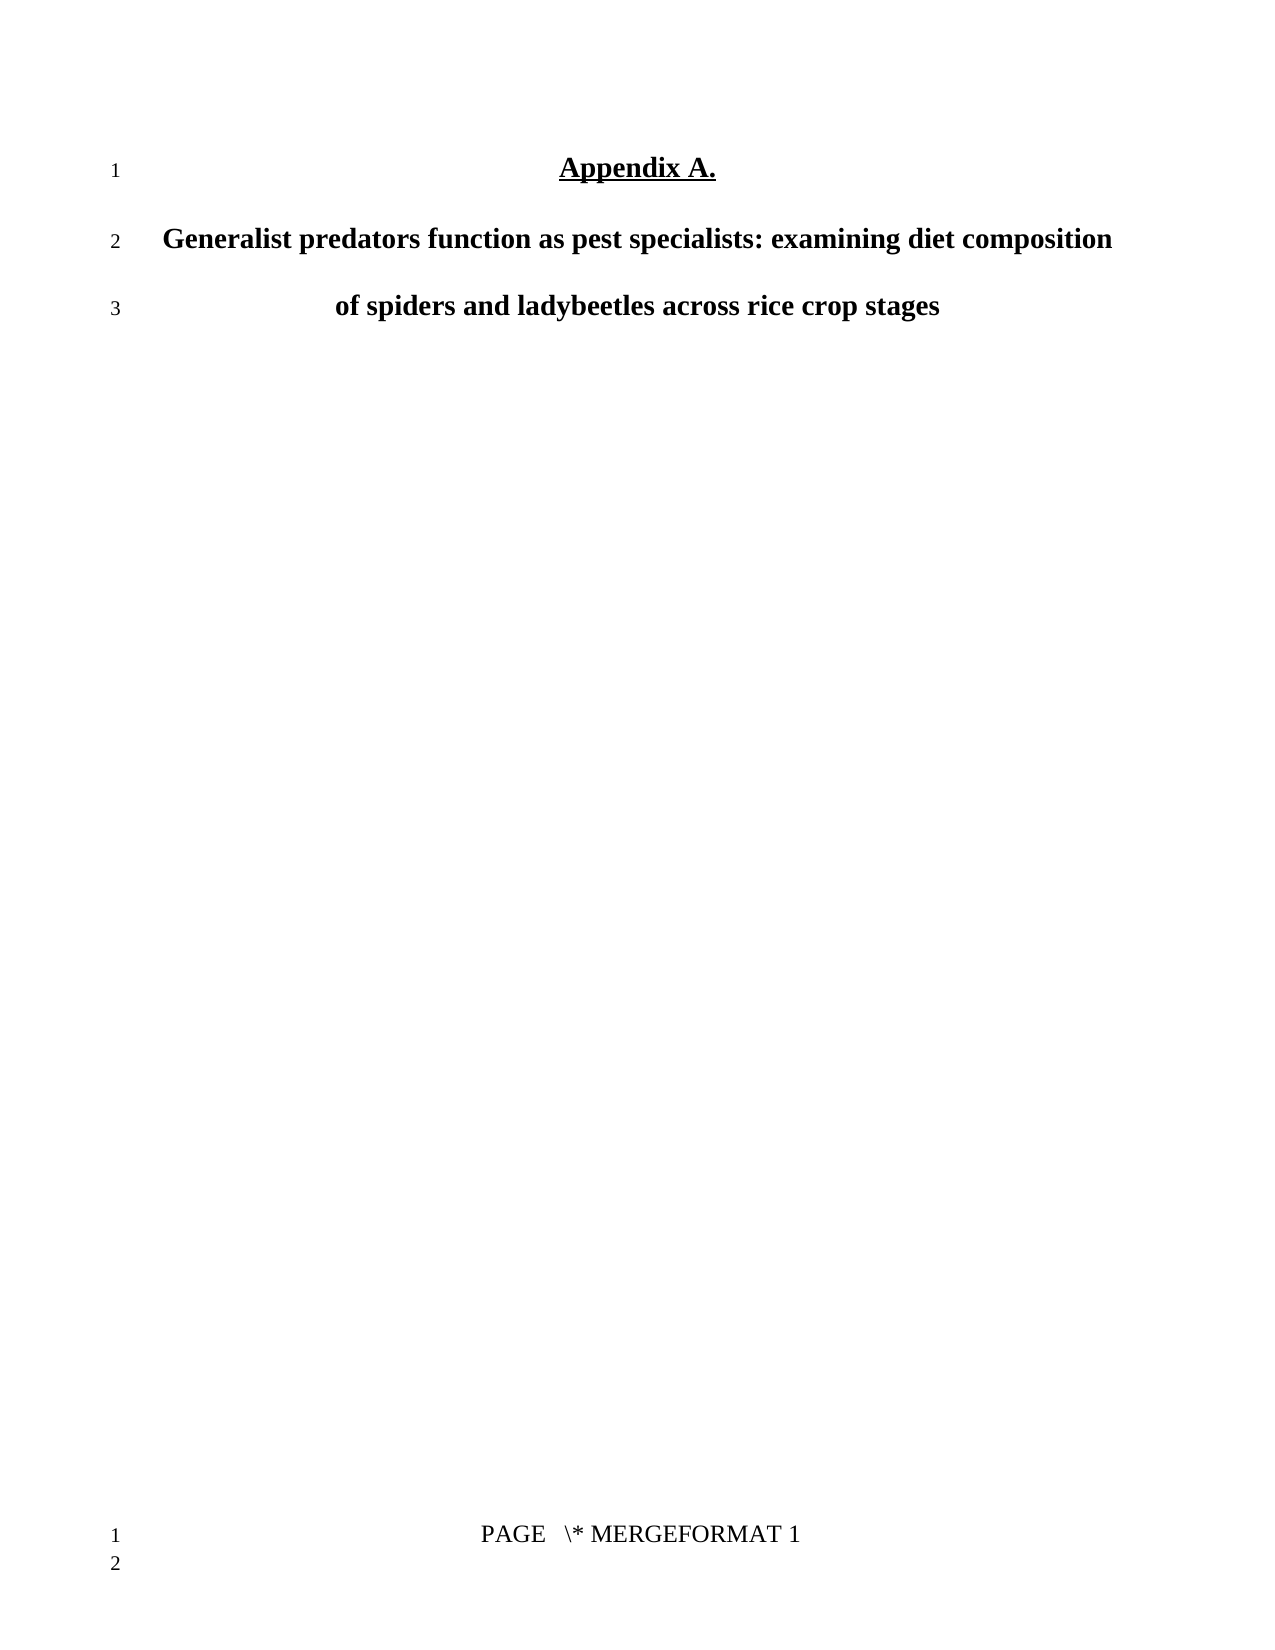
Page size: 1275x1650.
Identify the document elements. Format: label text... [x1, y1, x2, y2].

text Appendix A. [150, 150, 1125, 183]
text Generalist predators function as pest specialists: examining diet composition of spiders and ladybeetles across rice crop stages [150, 221, 1125, 322]
